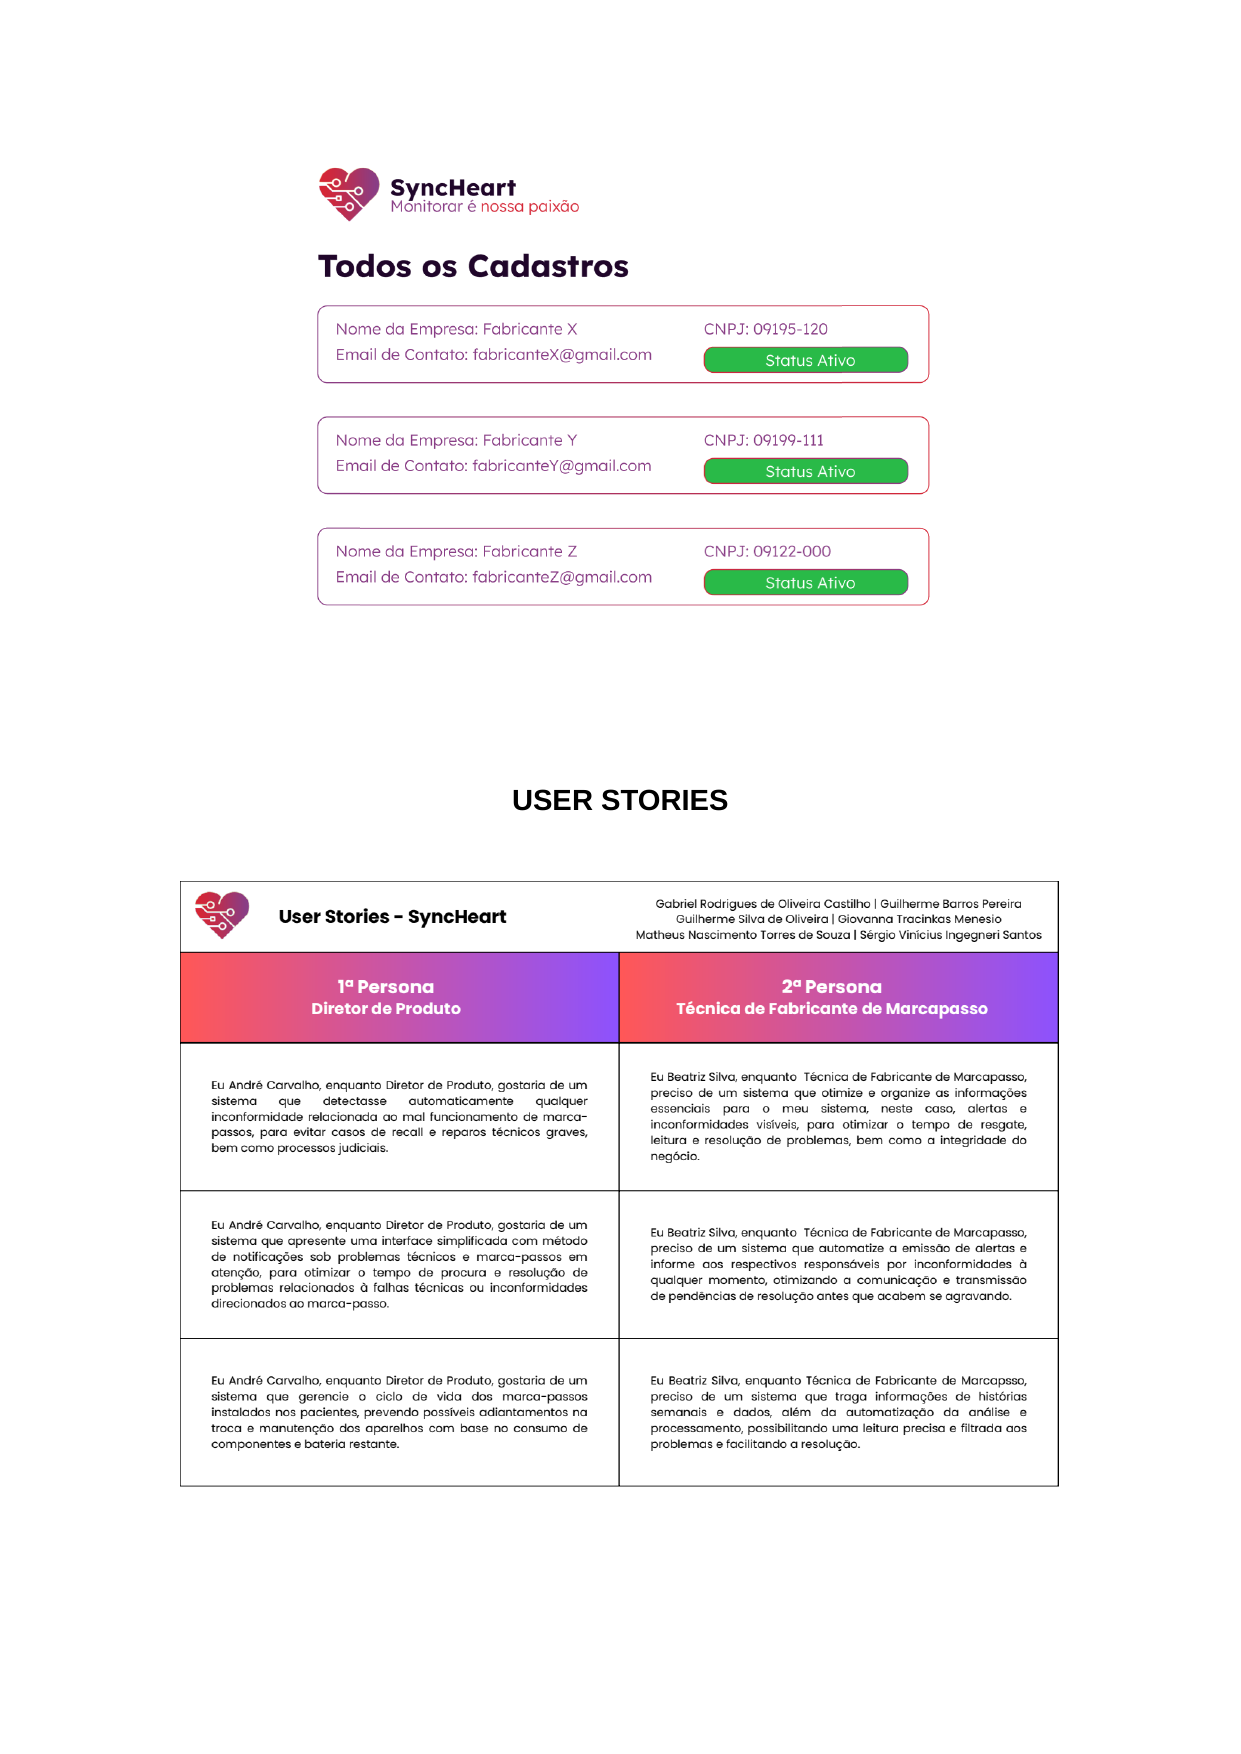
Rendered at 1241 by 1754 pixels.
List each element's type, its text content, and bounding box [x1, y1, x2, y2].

subtitle USER STORIES [177, 783, 1063, 817]
picture [177, 878, 1063, 1490]
picture [274, 147, 966, 643]
